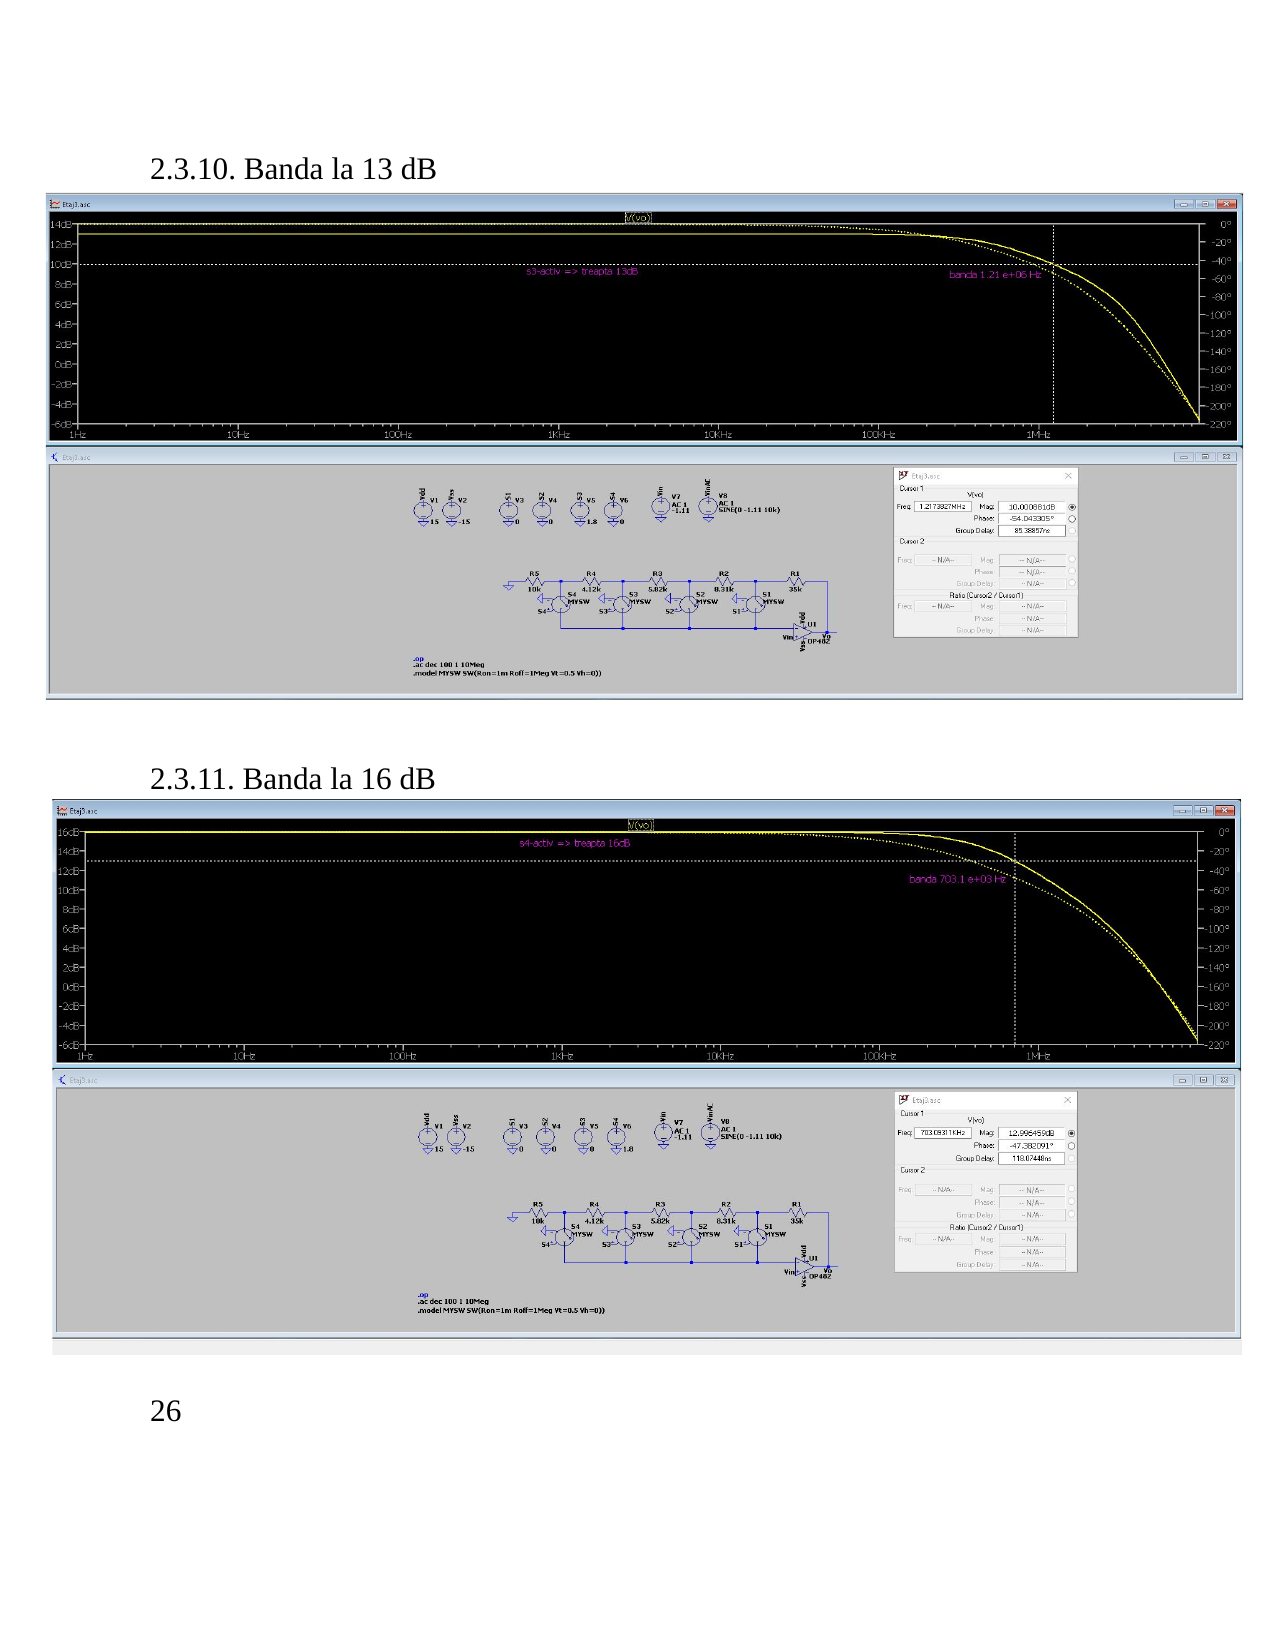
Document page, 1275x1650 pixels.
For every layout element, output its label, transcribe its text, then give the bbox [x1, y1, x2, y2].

subtitle 2.3.10. Banda la 13 dB [150, 150, 1125, 186]
subtitle 2.3.11. Banda la 16 dB [150, 760, 1125, 796]
picture [52, 799, 1242, 1355]
picture [45, 192, 1244, 700]
